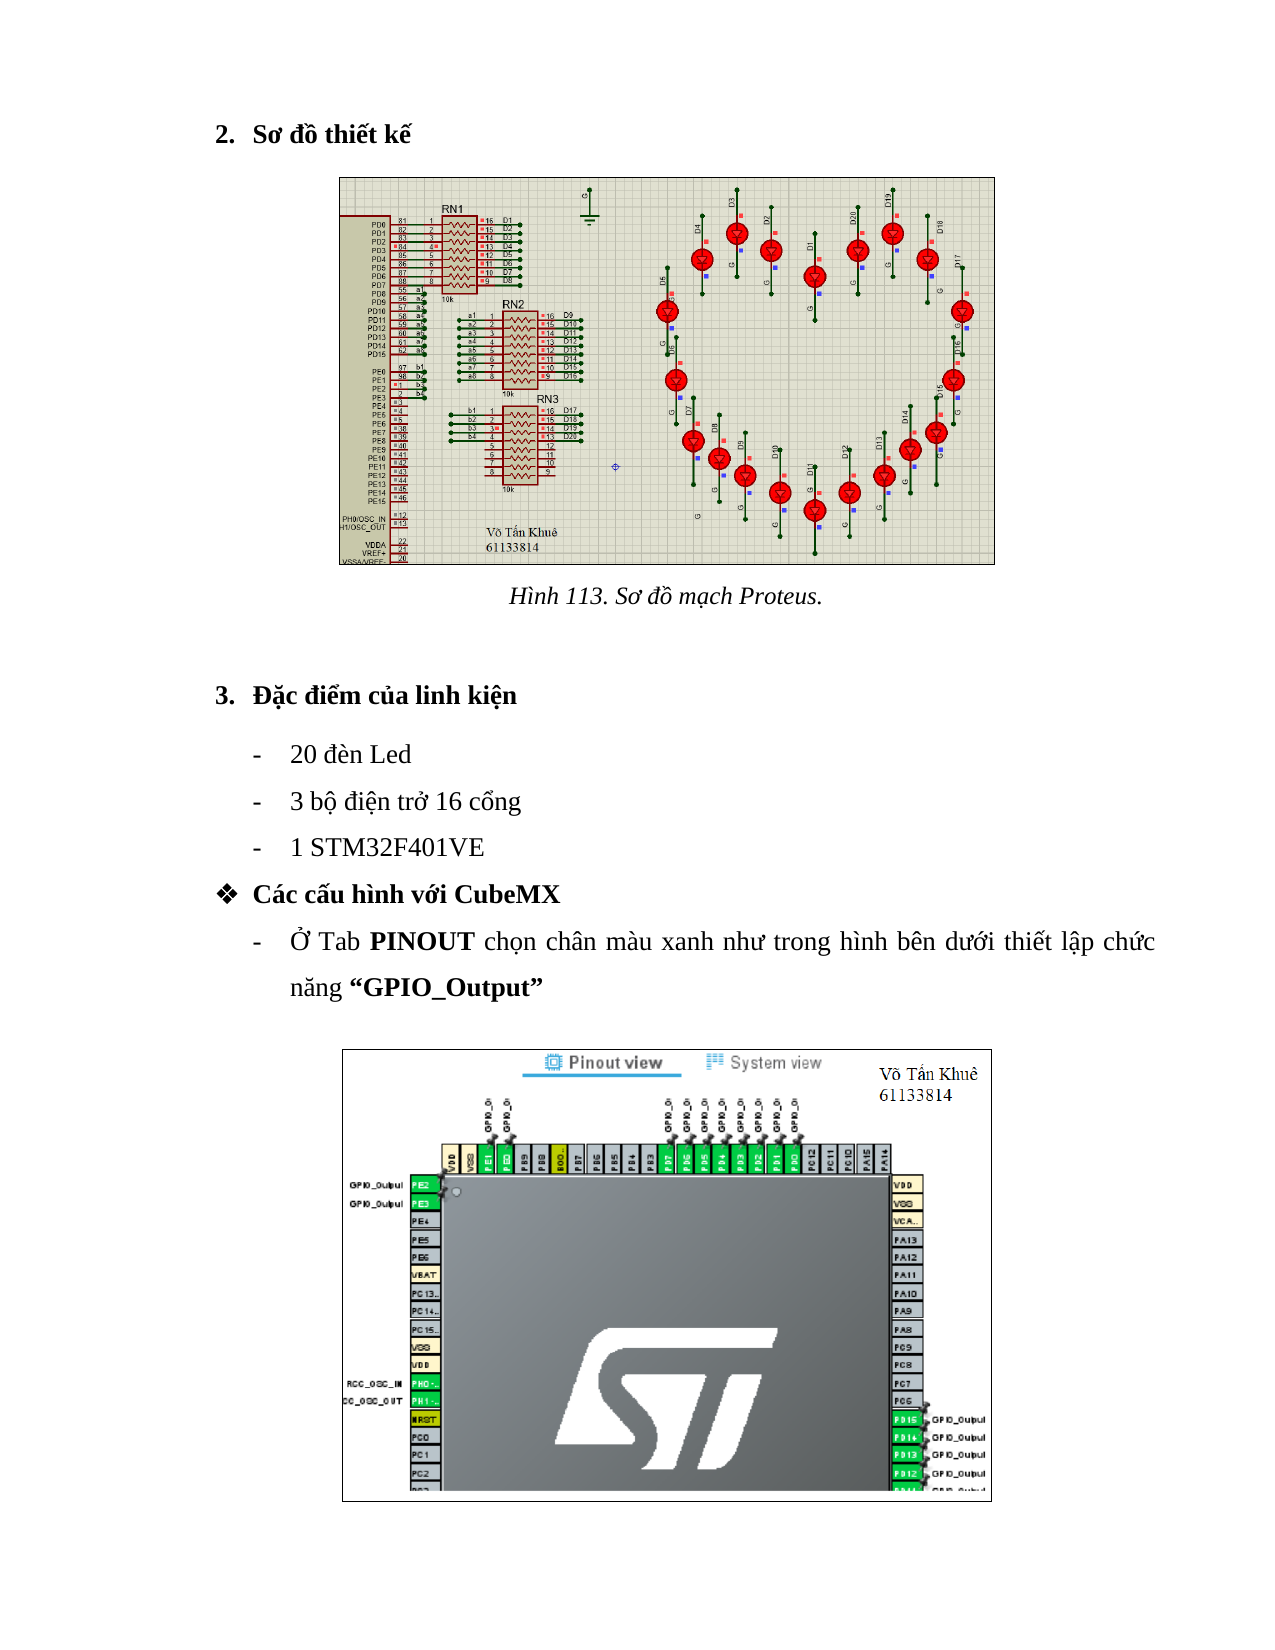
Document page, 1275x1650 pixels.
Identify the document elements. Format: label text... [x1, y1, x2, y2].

picture [343, 1050, 991, 1501]
subtitle Đặc điểm của linh kiện [215, 679, 1157, 710]
text 20 đèn Led [252, 738, 1157, 769]
text 3 bộ điện trở 16 cổng [252, 785, 1157, 816]
text Ở Tab PINOUT chọn chân màu xanh như trong hình bên dưới thiết lập chức năng “GPIO_Output” [252, 925, 1157, 1003]
picture [340, 178, 994, 564]
subtitle Sơ đồ thiết kế [215, 118, 1157, 149]
text 1 STM32F401VE [252, 831, 1157, 862]
list Các cấu hình với CubeMX [215, 878, 1157, 909]
